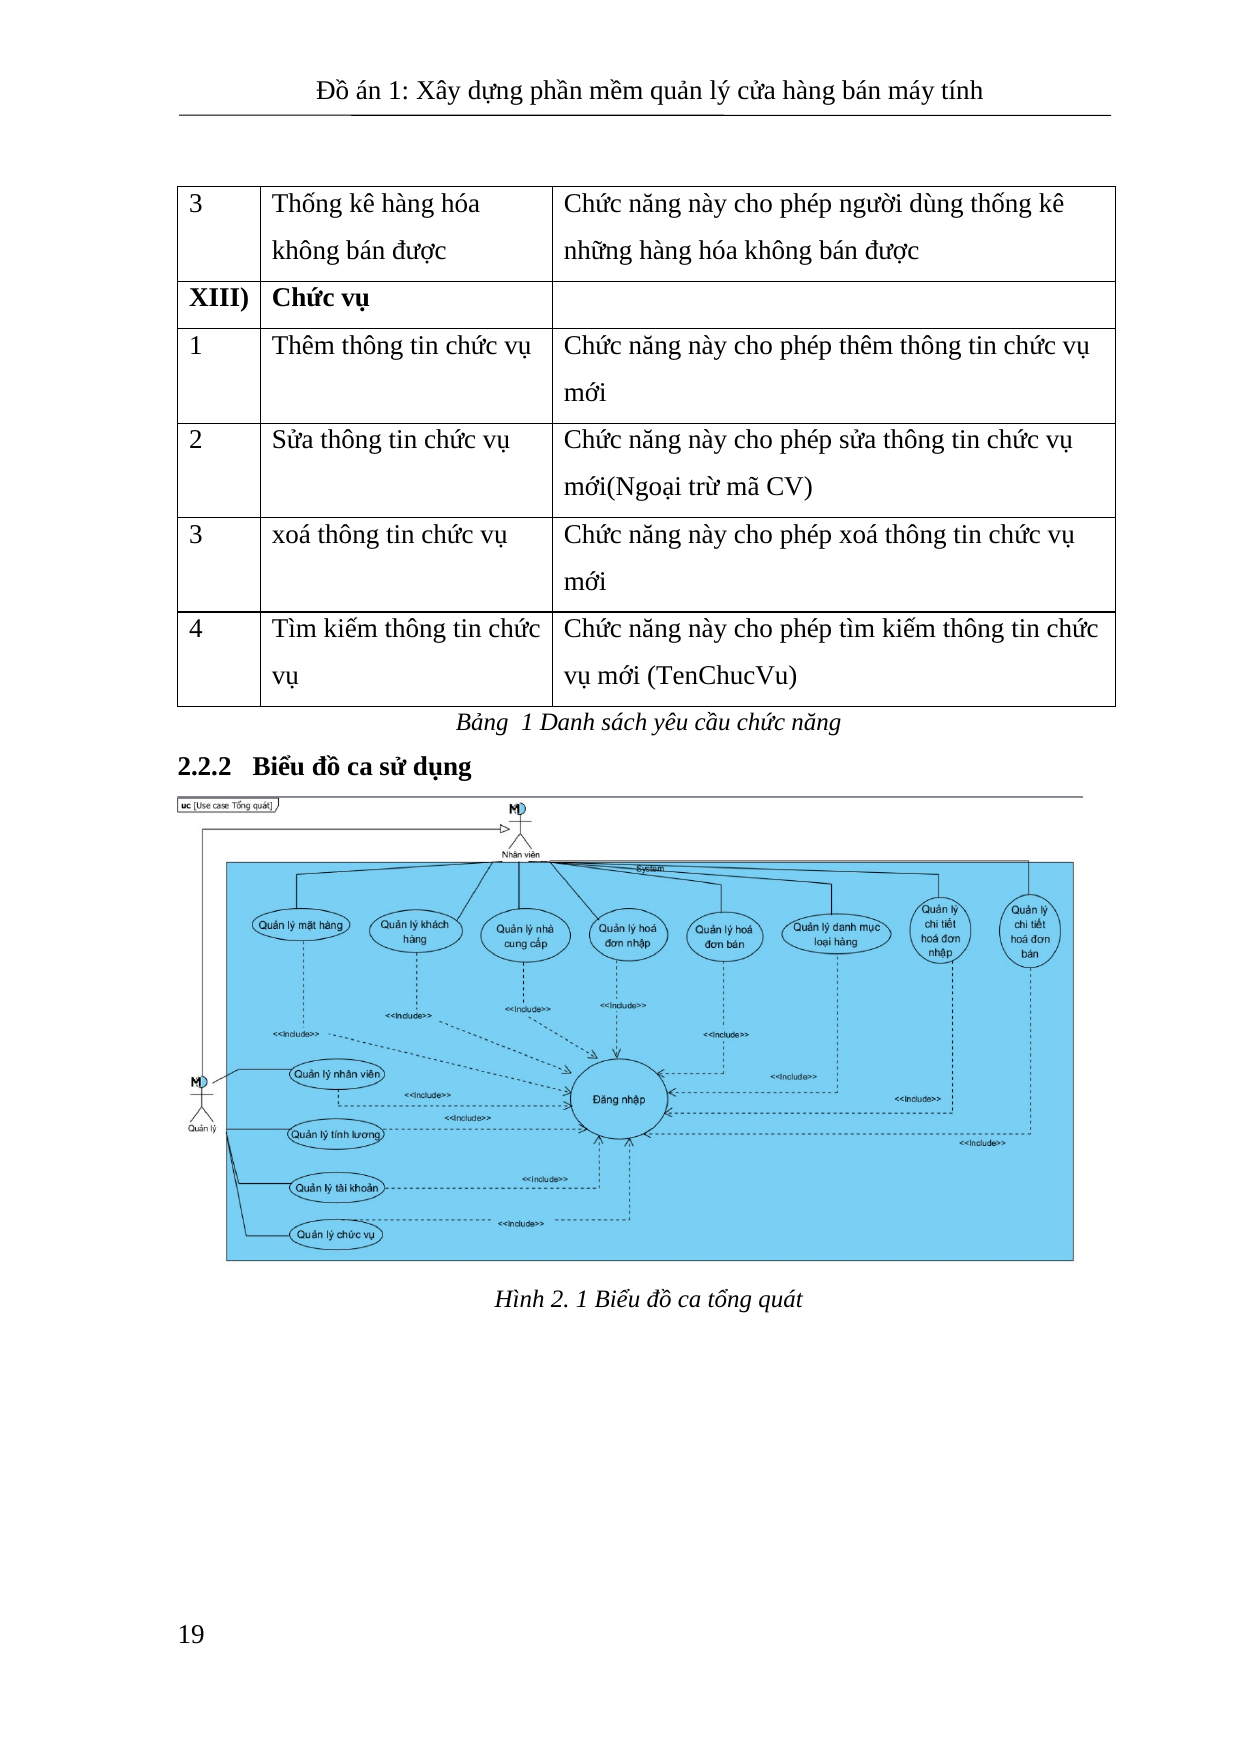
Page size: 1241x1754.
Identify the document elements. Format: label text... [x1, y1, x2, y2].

subtitle Biểu đồ ca sử dụng [177, 750, 1122, 781]
table_cell Chức vụ [261, 282, 552, 328]
table_cell 1 [178, 329, 260, 423]
table_cell Sửa thông tin chức vụ [261, 424, 552, 517]
table_cell [553, 282, 1115, 328]
table_cell Thêm thông tin chức vụ [261, 329, 552, 423]
table_cell Chức năng này cho phép xoá thông tin chức vụ mới [553, 518, 1115, 611]
table_cell Chức năng này cho phép thêm thông tin chức vụ mới [553, 329, 1115, 423]
table_cell Thống kê hàng hóa không bán được [261, 187, 552, 281]
table_cell 4 [178, 613, 260, 706]
table_cell Chức năng này cho phép người dùng thống kê những hàng hóa không bán được [553, 187, 1115, 281]
table_cell 2 [178, 424, 260, 517]
table_cell XIII) [178, 282, 260, 328]
table_cell 3 [178, 518, 260, 611]
table_cell xoá thông tin chức vụ [261, 518, 552, 611]
table_cell 3 [178, 187, 260, 281]
picture [177, 796, 1083, 1269]
table_cell Tìm kiếm thông tin chức vụ [261, 613, 552, 706]
table_cell Chức năng này cho phép sửa thông tin chức vụ mới(Ngoại trừ mã CV) [553, 424, 1115, 517]
table_cell Chức năng này cho phép tìm kiếm thông tin chức vụ mới (TenChucVu) [553, 613, 1115, 706]
